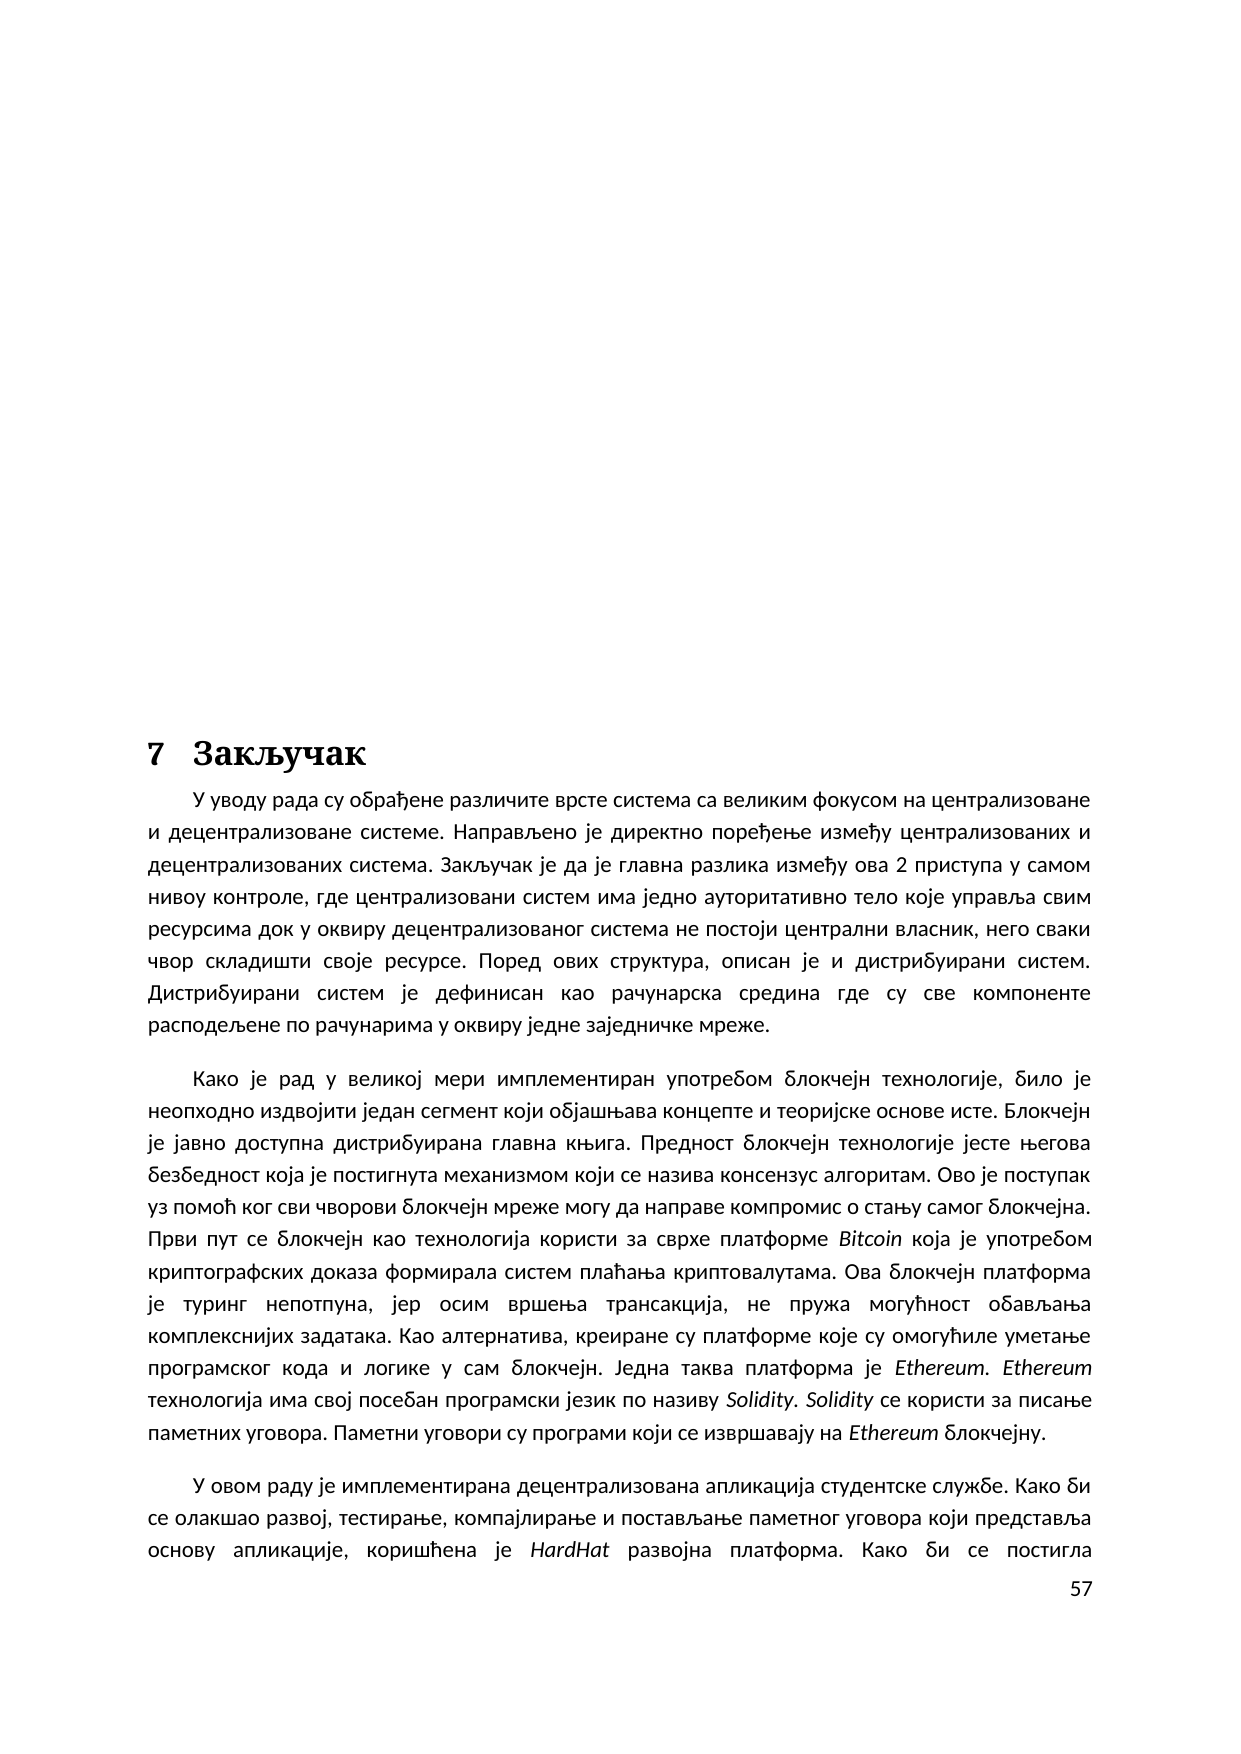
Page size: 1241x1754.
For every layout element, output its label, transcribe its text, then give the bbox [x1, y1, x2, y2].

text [148, 1471, 1093, 1563]
subtitle Закључак [148, 735, 1093, 773]
text У уводу рада су обрађене различите врсте система са великим фокусом на централизоване и децентрализоване системе. Направљено је директно поређење између централизованих и децентрализованих система. Закључак је да је главна разлика између ова 2 приступа у самом нивоу контроле, где централизовани систем има једно ауторитативно тело које управља свим ресурсима док у оквиру децентрализованог система не постоји централни власник, него сваки чвор складишти своје ресурсе. Поред ових структура, описан је и дистрибуирани систем. Дистрибуирани систем је дефинисан као рачунарска средина где су све компоненте расподељене по рачунарима у оквиру једне заједничке мреже. [148, 785, 1093, 1039]
text Како је рад у великој мери имплементиран употребом блокчејн технологије, било је неопходно издвојити један сегмент који објашњава концепте и теоријске основе исте. Блокчејн је јавно доступна дистрибуирана главна књига. Предност блокчејн технологије јесте његова безбедност која је постигнута механизмом који се назива консензус алгоритам. Ово је поступак уз помоћ ког сви чворови блокчејн мреже могу да направе компромис о стању самог блокчејна. Први пут се блокчејн као технологија користи за сврхе платформе Bitcoin која је употребом криптографских доказа формирала систем плаћања криптовалутама. Ова блокчејн платформа је туринг непотпуна, јер осим вршења трансакција, не пружа могућност обављања комплекснијих задатака. Као алтернатива, креиране су платформе које су омогућиле уметање програмског кода и логике у сам блокчејн. Једна таква платформа је Ethereum. Ethereum технологија има свој посебан програмски језик по називу Solidity. Solidity се користи за писање паметних уговора. Паметни уговори су програми који се извршавају на Ethereum блокчејну. [148, 1064, 1093, 1446]
